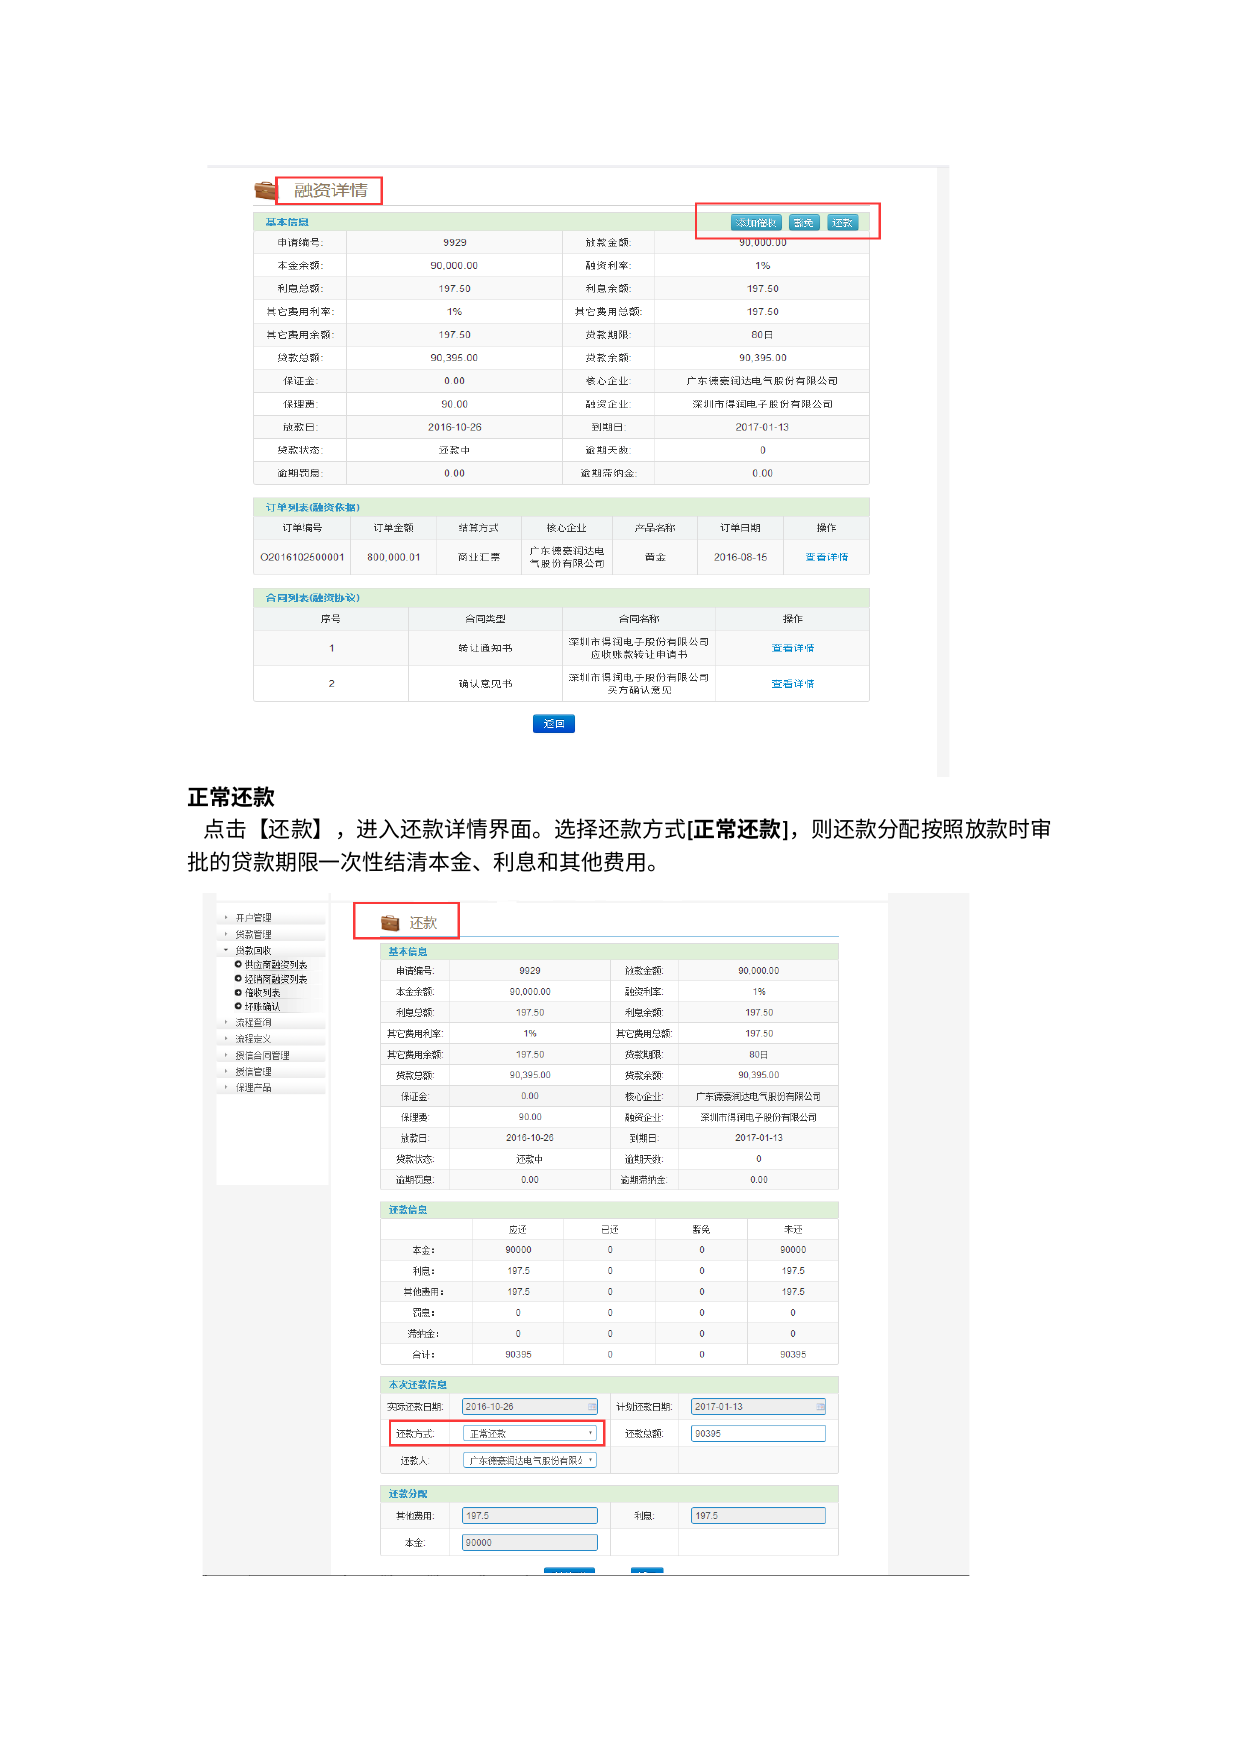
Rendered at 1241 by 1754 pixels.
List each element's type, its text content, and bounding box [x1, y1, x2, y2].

picture [202, 893, 970, 1576]
text 点击【还款】，进入还款详情界面。选择还款方式[正常还款]，则还款分配按照放款时审批的贷款期限一次性结清本金、利息和其他费用。 [187, 812, 1053, 877]
text 正常还款 [187, 779, 1053, 812]
picture [207, 165, 950, 777]
